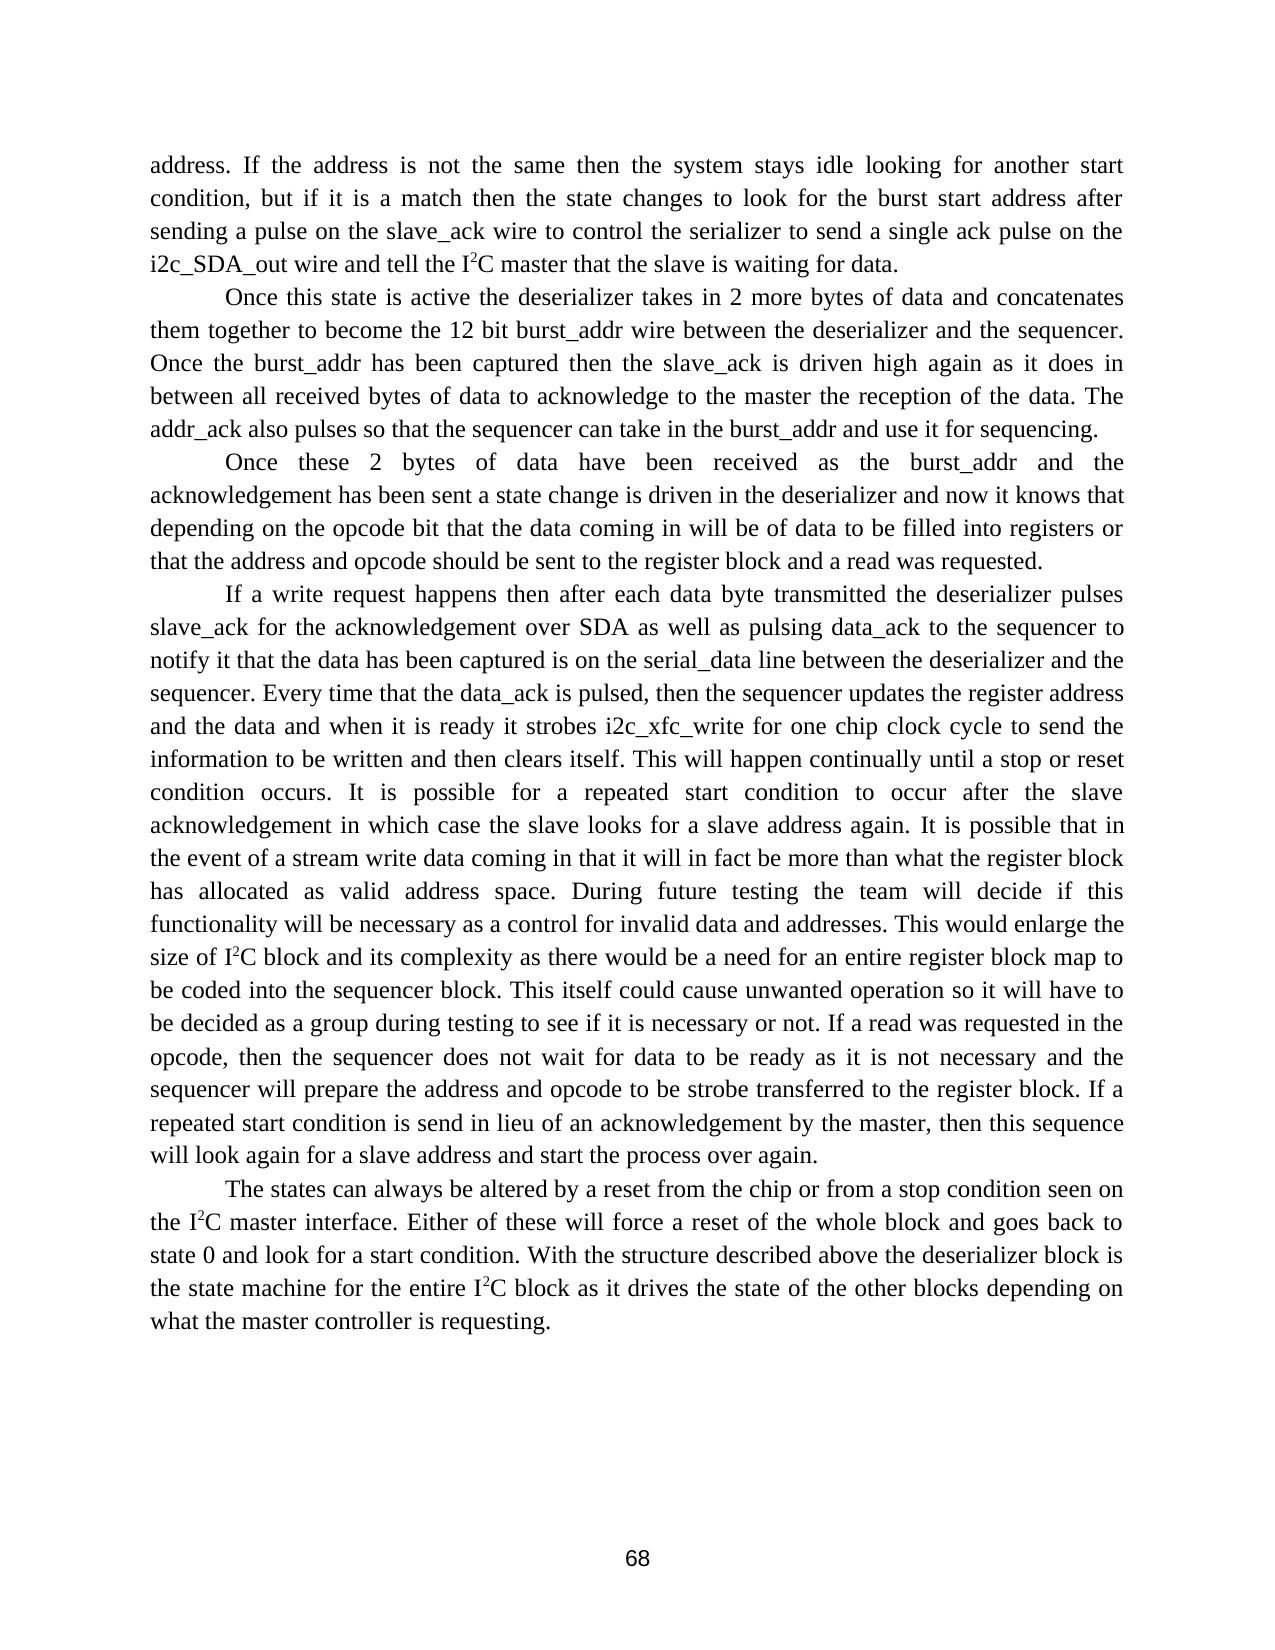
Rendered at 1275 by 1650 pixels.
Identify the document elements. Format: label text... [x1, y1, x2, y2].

text The states can always be altered by a reset from the chip or from a stop condition seen on the I2C master interface. Either of these will force a reset of the whole block and goes back to state 0 and look for a start condition. With the structure described above the deserializer block is the state machine for the entire I2C block as it drives the state of the other blocks depending on what the master controller is requesting. [150, 1174, 1125, 1334]
text If a write request happens then after each data byte transmitted the deserializer pulses slave_ack for the acknowledgement over SDA as well as pulsing data_ack to the sequencer to notify it that the data has been captured is on the serial_data line between the deserializer and the sequencer. Every time that the data_ack is pulsed, then the sequencer updates the register address and the data and when it is ready it strobes i2c_xfc_write for one chip clock cycle to send the information to be written and then clears itself. This will happen continually until a stop or reset condition occurs. It is possible for a repeated start condition to occur after the slave acknowledgement in which case the slave looks for a slave address again. It is possible that in the event of a stream write data coming in that it will in fact be more than what the register block has allocated as valid address space. During future testing the team will decide if this functionality will be necessary as a control for invalid data and addresses. This would enlarge the size of I2C block and its complexity as there would be a need for an entire register block map to be coded into the sequencer block. This itself could cause unwanted operation so it will have to be decided as a group during testing to see if it is necessary or not. If a read was requested in the opcode, then the sequencer does not wait for data to be ready as it is not necessary and the sequencer will prepare the address and opcode to be strobe transferred to the register block. If a repeated start condition is send in lieu of an acknowledgement by the master, then this sequence will look again for a slave address and start the process over again. [150, 579, 1125, 1169]
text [150, 150, 1125, 278]
text Once these 2 bytes of data have been received as the burst_addr and the acknowledgement has been sent a state change is driven in the deserializer and now it knows that depending on the opcode bit that the data coming in will be of data to be filled into registers or that the address and opcode should be sent to the register block and a read was requested. [150, 447, 1125, 575]
text Once this state is active the deserializer takes in 2 more bytes of data and concatenates them together to become the 12 bit burst_addr wire between the deserializer and the sequencer. Once the burst_addr has been captured then the slave_ack is driven high again as it does in between all received bytes of data to acknowledge to the master the reception of the data. The addr_ack also pulses so that the sequencer can take in the burst_addr and use it for sequencing. [150, 282, 1125, 443]
